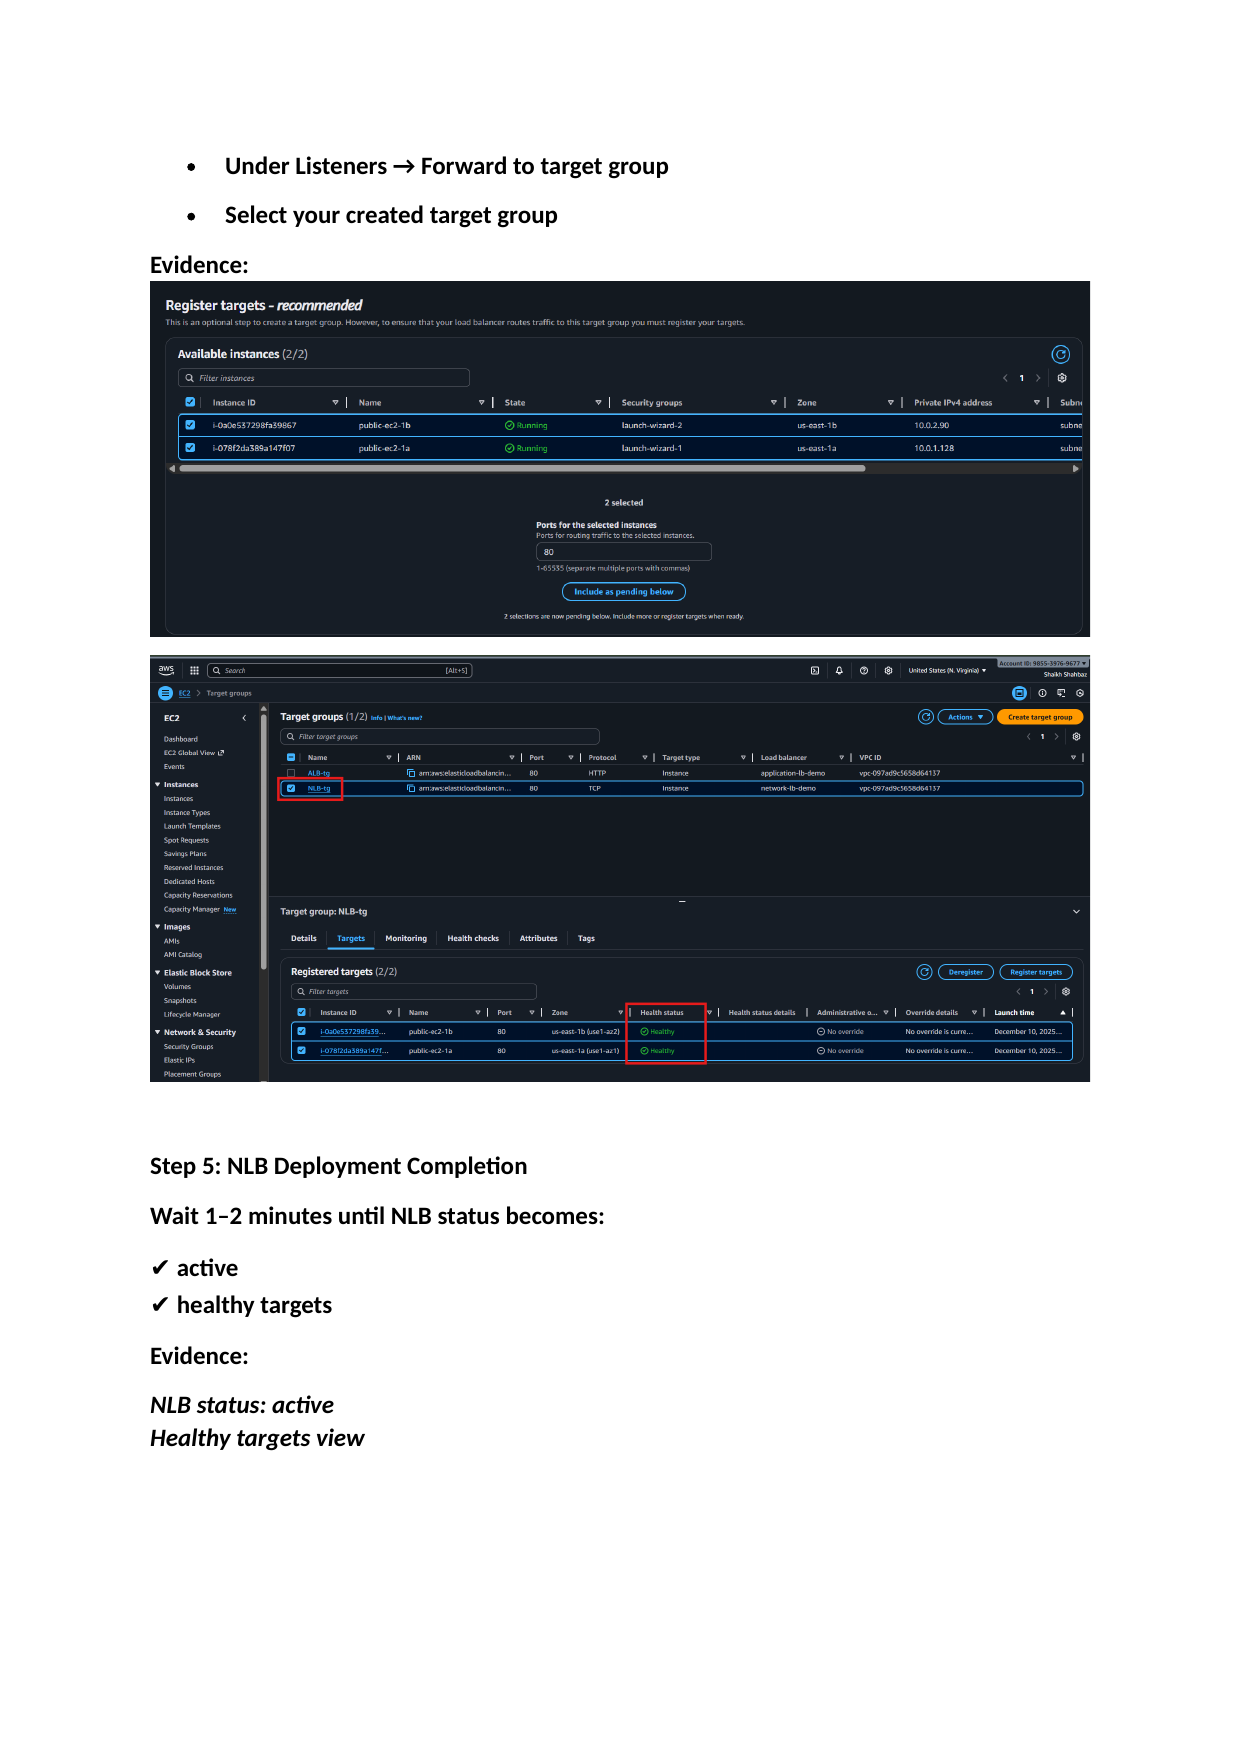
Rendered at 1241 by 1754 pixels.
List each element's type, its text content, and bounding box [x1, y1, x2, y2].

list Select your created target group [187, 199, 1090, 230]
text NLB status: active Healthy targets view [150, 1389, 1090, 1453]
picture [150, 281, 1091, 637]
text Evidence: [150, 249, 1090, 281]
text ✔ active ✔ healthy targets [150, 1250, 1090, 1321]
text Step 5: NLB Deployment Completion [150, 1151, 1090, 1181]
text Evidence: [150, 1340, 1090, 1370]
text Wait 1–2 minutes until NLB status becomes: [150, 1200, 1090, 1231]
picture [150, 655, 1091, 1082]
list Under Listeners → Forward to target group [187, 150, 1090, 181]
